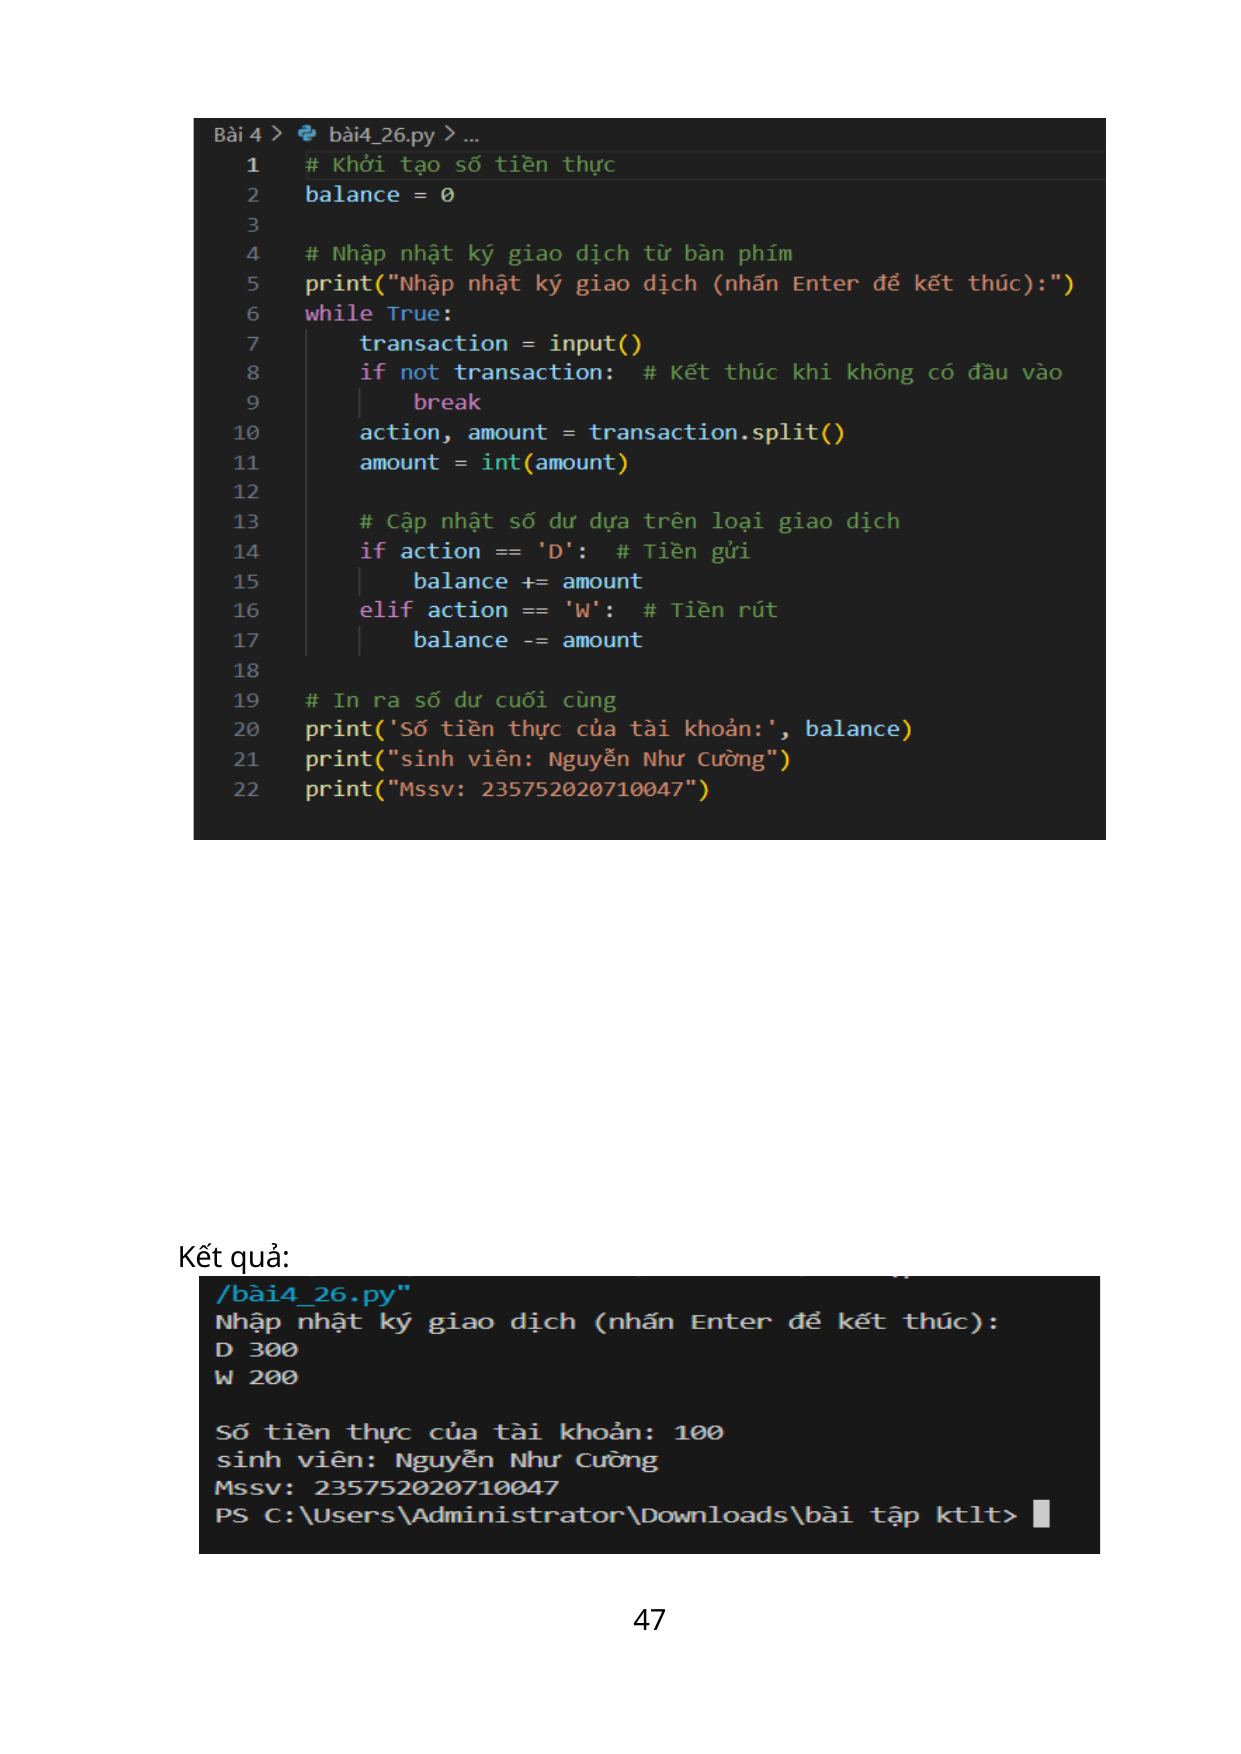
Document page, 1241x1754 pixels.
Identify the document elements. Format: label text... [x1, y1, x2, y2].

text Kết quả: [177, 1236, 1122, 1276]
picture [193, 118, 1106, 840]
picture [199, 1276, 1101, 1554]
